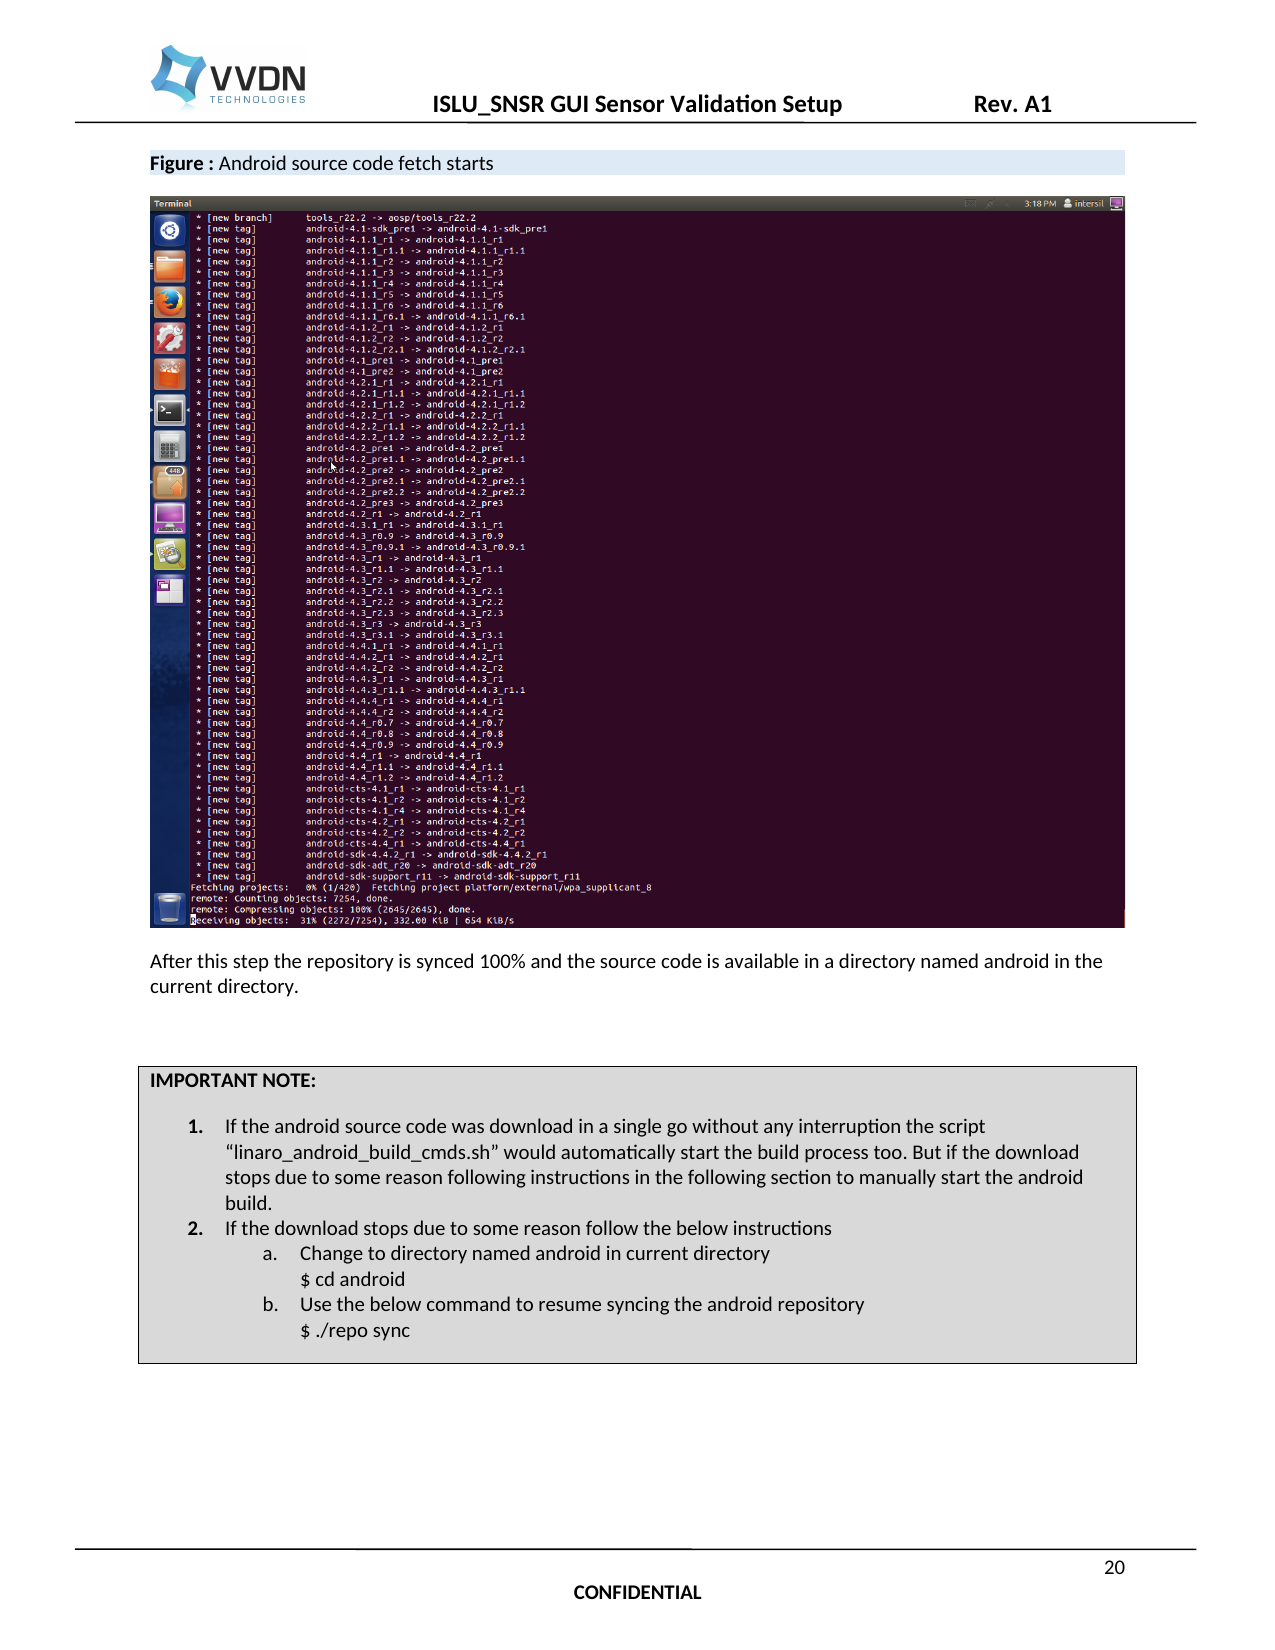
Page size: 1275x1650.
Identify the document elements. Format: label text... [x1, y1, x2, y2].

picture [150, 196, 1125, 928]
text After this step the repository is synced 100% and the source code is available in a directory named android in the current directory. [150, 948, 1125, 999]
picture [150, 45, 307, 113]
text Figure : Android source code fetch starts [150, 150, 1125, 175]
table_header IMPORTANT NOTE: If the android source code was download in a single go without any interruption the script “linaro_android_build_cmds.sh” would automatically start the build process too. But if the download stops due to some reason following instructions in the following section to manually start the android build. If the download stops due to some reason follow the below instructions Change to directory named android in current directory $ cd android Use the below command to resume syncing the android repository $ ./repo sync [139, 1067, 1136, 1363]
